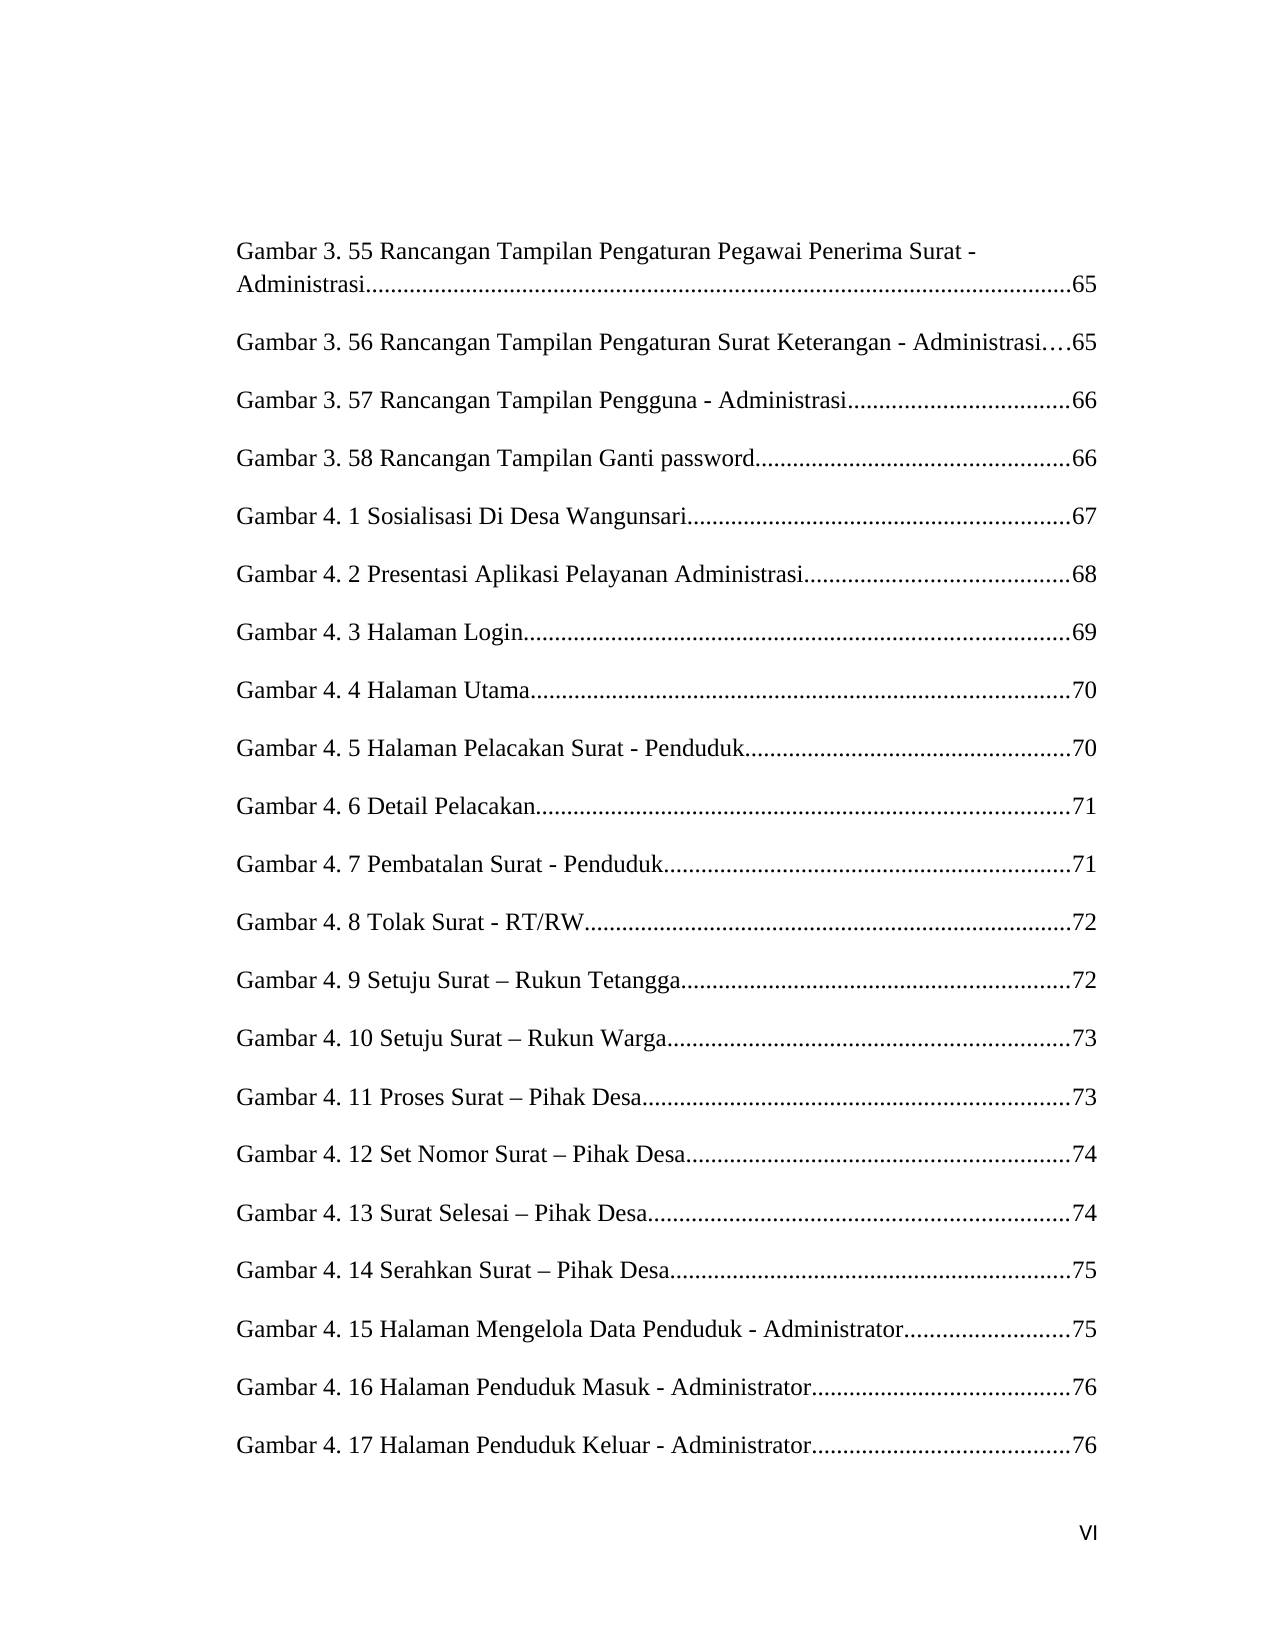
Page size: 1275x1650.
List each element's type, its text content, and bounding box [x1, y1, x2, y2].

text Gambar 4. 9 Setuju Surat – Rukun Tetangga 72 [236, 966, 1098, 994]
text Gambar 4. 15 Halaman Mengelola Data Penduduk - Administrator 75 [236, 1314, 1098, 1342]
text Gambar 4. 4 Halaman Utama 70 [236, 675, 1098, 704]
text Gambar 4. 2 Presentasi Aplikasi Pelayanan Administrasi 68 [236, 559, 1098, 588]
text Gambar 4. 6 Detail Pelacakan 71 [236, 791, 1098, 820]
text Gambar 4. 8 Tolak Surat - RT/RW 72 [236, 907, 1098, 936]
text Gambar 4. 7 Pembatalan Surat - Penduduk 71 [236, 849, 1098, 878]
text Gambar 4. 1 Sosialisasi Di Desa Wangunsari 67 [236, 501, 1098, 530]
text Gambar 4. 5 Halaman Pelacakan Surat - Penduduk 70 [236, 733, 1098, 762]
text Gambar 3. 55 Rancangan Tampilan Pengaturan Pegawai Penerima Surat - Administrasi 65 [236, 236, 1098, 298]
text Gambar 4. 11 Proses Surat – Pihak Desa 73 [236, 1082, 1098, 1110]
text Gambar 4. 16 Halaman Penduduk Masuk - Administrator 76 [236, 1372, 1098, 1400]
text Gambar 4. 14 Serahkan Surat – Pihak Desa 75 [236, 1256, 1098, 1284]
text Gambar 4. 10 Setuju Surat – Rukun Warga 73 [236, 1023, 1098, 1052]
text Gambar 4. 17 Halaman Penduduk Keluar - Administrator 76 [236, 1430, 1098, 1458]
text Gambar 3. 56 Rancangan Tampilan Pengaturan Surat Keterangan - Administrasi 65 [236, 327, 1098, 356]
text Gambar 4. 13 Surat Selesai – Pihak Desa 74 [236, 1198, 1098, 1226]
text Gambar 3. 57 Rancangan Tampilan Pengguna - Administrasi 66 [236, 385, 1098, 414]
text Gambar 4. 12 Set Nomor Surat – Pihak Desa 74 [236, 1139, 1098, 1168]
text Gambar 4. 3 Halaman Login 69 [236, 617, 1098, 646]
text Gambar 3. 58 Rancangan Tampilan Ganti password 66 [236, 443, 1098, 472]
